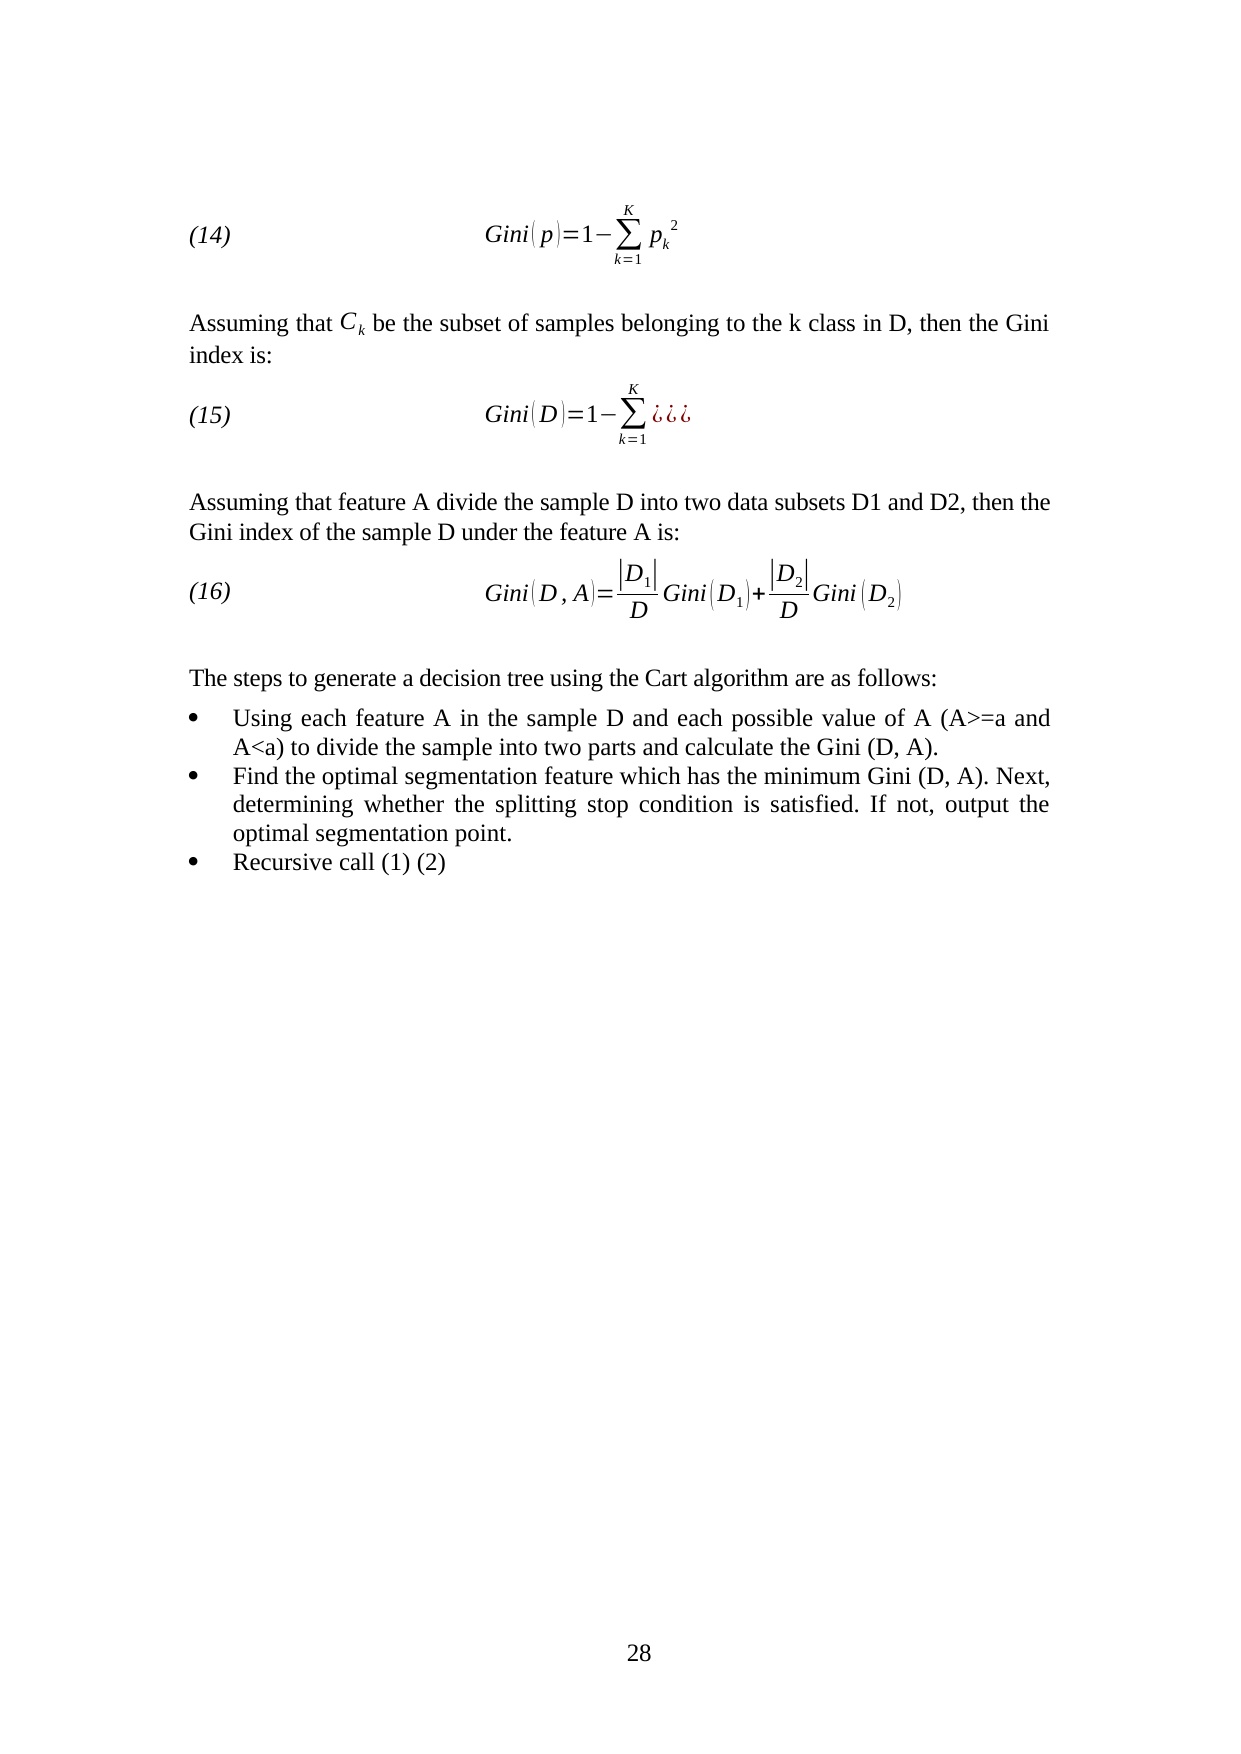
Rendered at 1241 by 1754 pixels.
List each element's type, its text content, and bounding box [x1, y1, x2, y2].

text Assuming that feature A divide the sample D into two data subsets D1 and D2, then the Gini index of the sample D under the feature A is: [189, 381, 1051, 439]
list Find the optimal segmentation feature which has the minimum Gini (D, A). Next, determining whether the splitting stop condition is satisfied. If not, output the optimal segmentation point. [189, 654, 1051, 741]
text Assuming that be the subset of samples belonging to the k class in D, then the Gini index is: [189, 201, 1051, 262]
list Recursive call (1) (2) [189, 741, 1051, 769]
list Using each feature A in the sample D and each possible value of A (A>=a and A<a) to divide the sample into two parts and calculate the Gini (D, A). [189, 597, 1051, 654]
text The steps to generate a decision tree using the Cart algorithm are as follows: [189, 556, 1051, 585]
